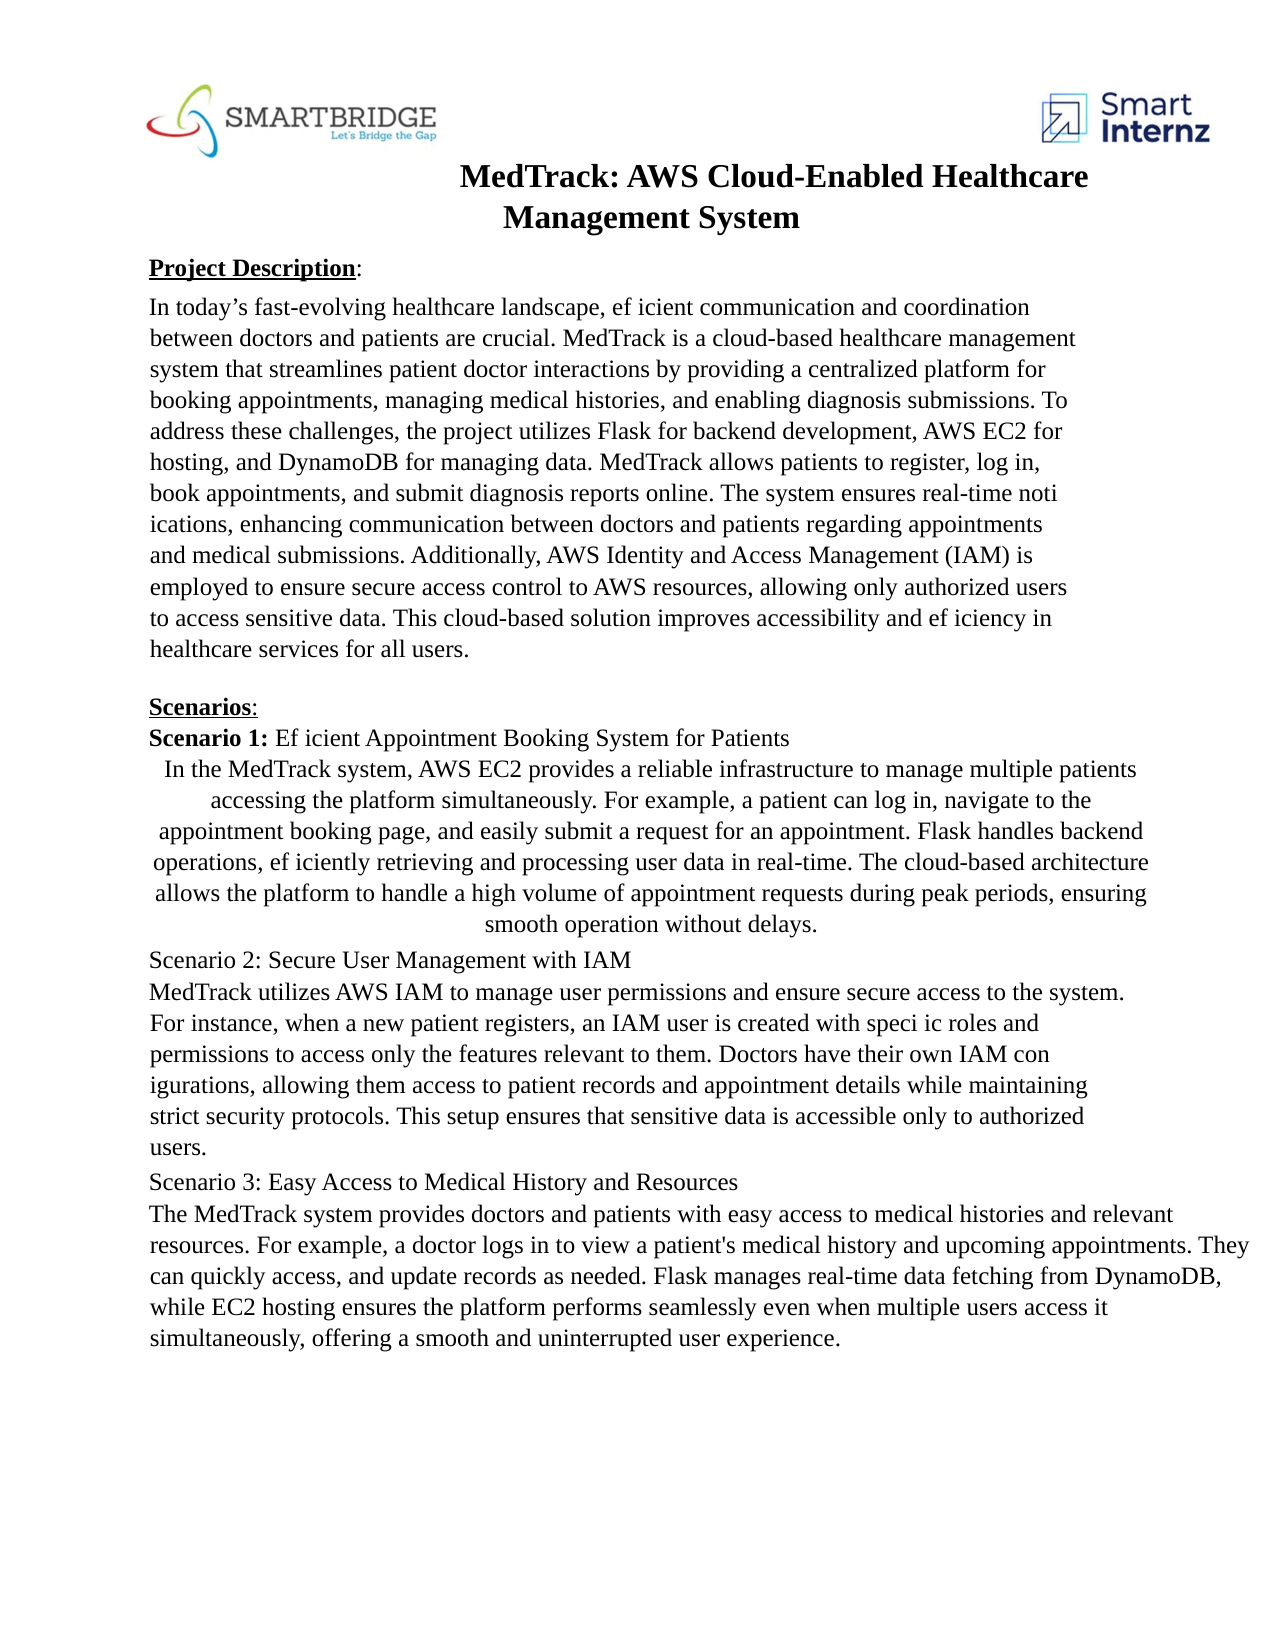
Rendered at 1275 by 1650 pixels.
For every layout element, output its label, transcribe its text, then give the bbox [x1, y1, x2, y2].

text MedTrack utilizes AWS IAM to manage user permissions and ensure secure access to the system. For instance, when a new patient registers, an IAM user is created with speci ic roles and permissions to access only the features relevant to them. Doctors have their own IAM con igurations, allowing them access to patient records and appointment details while maintaining strict security protocols. This setup ensures that sensitive data is accessible only to authorized users. [148, 977, 1138, 1161]
text Scenario 1: Ef icient Appointment Booking System for Patients [148, 723, 1127, 751]
text The MedTrack system provides doctors and patients with easy access to medical histories and relevant resources. For example, a doctor logs in to view a patient's medical history and upcoming appointments. They can quickly access, and update records as needed. Flask manages real-time data fetching from DynamoDB, while EC2 hosting ensures the platform performs seamlessly even when multiple users access it simultaneously, offering a smooth and uninterrupted user experience. [148, 1199, 1254, 1352]
text Scenario 2: Secure User Management with IAM [148, 945, 1127, 974]
text In the MedTrack system, AWS EC2 provides a reliable infrastructure to manage multiple patients accessing the platform simultaneously. For example, a patient can log in, navigate to the appointment booking page, and easily submit a request for an appointment. Flask handles backend operations, ef iciently retrieving and processing user data in real-time. The cloud-based architecture allows the platform to handle a high volume of appointment requests during peak periods, ensuring smooth operation without delays. [148, 754, 1153, 938]
text Scenarios: [148, 692, 1257, 720]
text Scenario 3: Easy Access to Medical History and Resources [148, 1167, 1093, 1196]
picture [1037, 91, 1215, 143]
subtitle MedTrack: AWS Cloud-Enabled Healthcare Management System [148, 156, 1153, 236]
text In today’s fast-evolving healthcare landscape, ef icient communication and coordination between doctors and patients are crucial. MedTrack is a cloud-based healthcare management system that streamlines patient doctor interactions by providing a centralized platform for booking appointments, managing medical histories, and enabling diagnosis submissions. To address these challenges, the project utilizes Flask for backend development, AWS EC2 for hosting, and DynamoDB for managing data. MedTrack allows patients to register, log in, book appointments, and submit diagnosis reports online. The system ensures real-time noti ications, enhancing communication between doctors and patients regarding appointments and medical submissions. Additionally, AWS Identity and Access Management (IAM) is employed to ensure secure access control to AWS resources, allowing only authorized users to access sensitive data. This cloud-based solution improves accessibility and ef iciency in healthcare services for all users. [148, 292, 1079, 662]
picture [143, 78, 441, 163]
text Project Description: [148, 253, 1257, 282]
